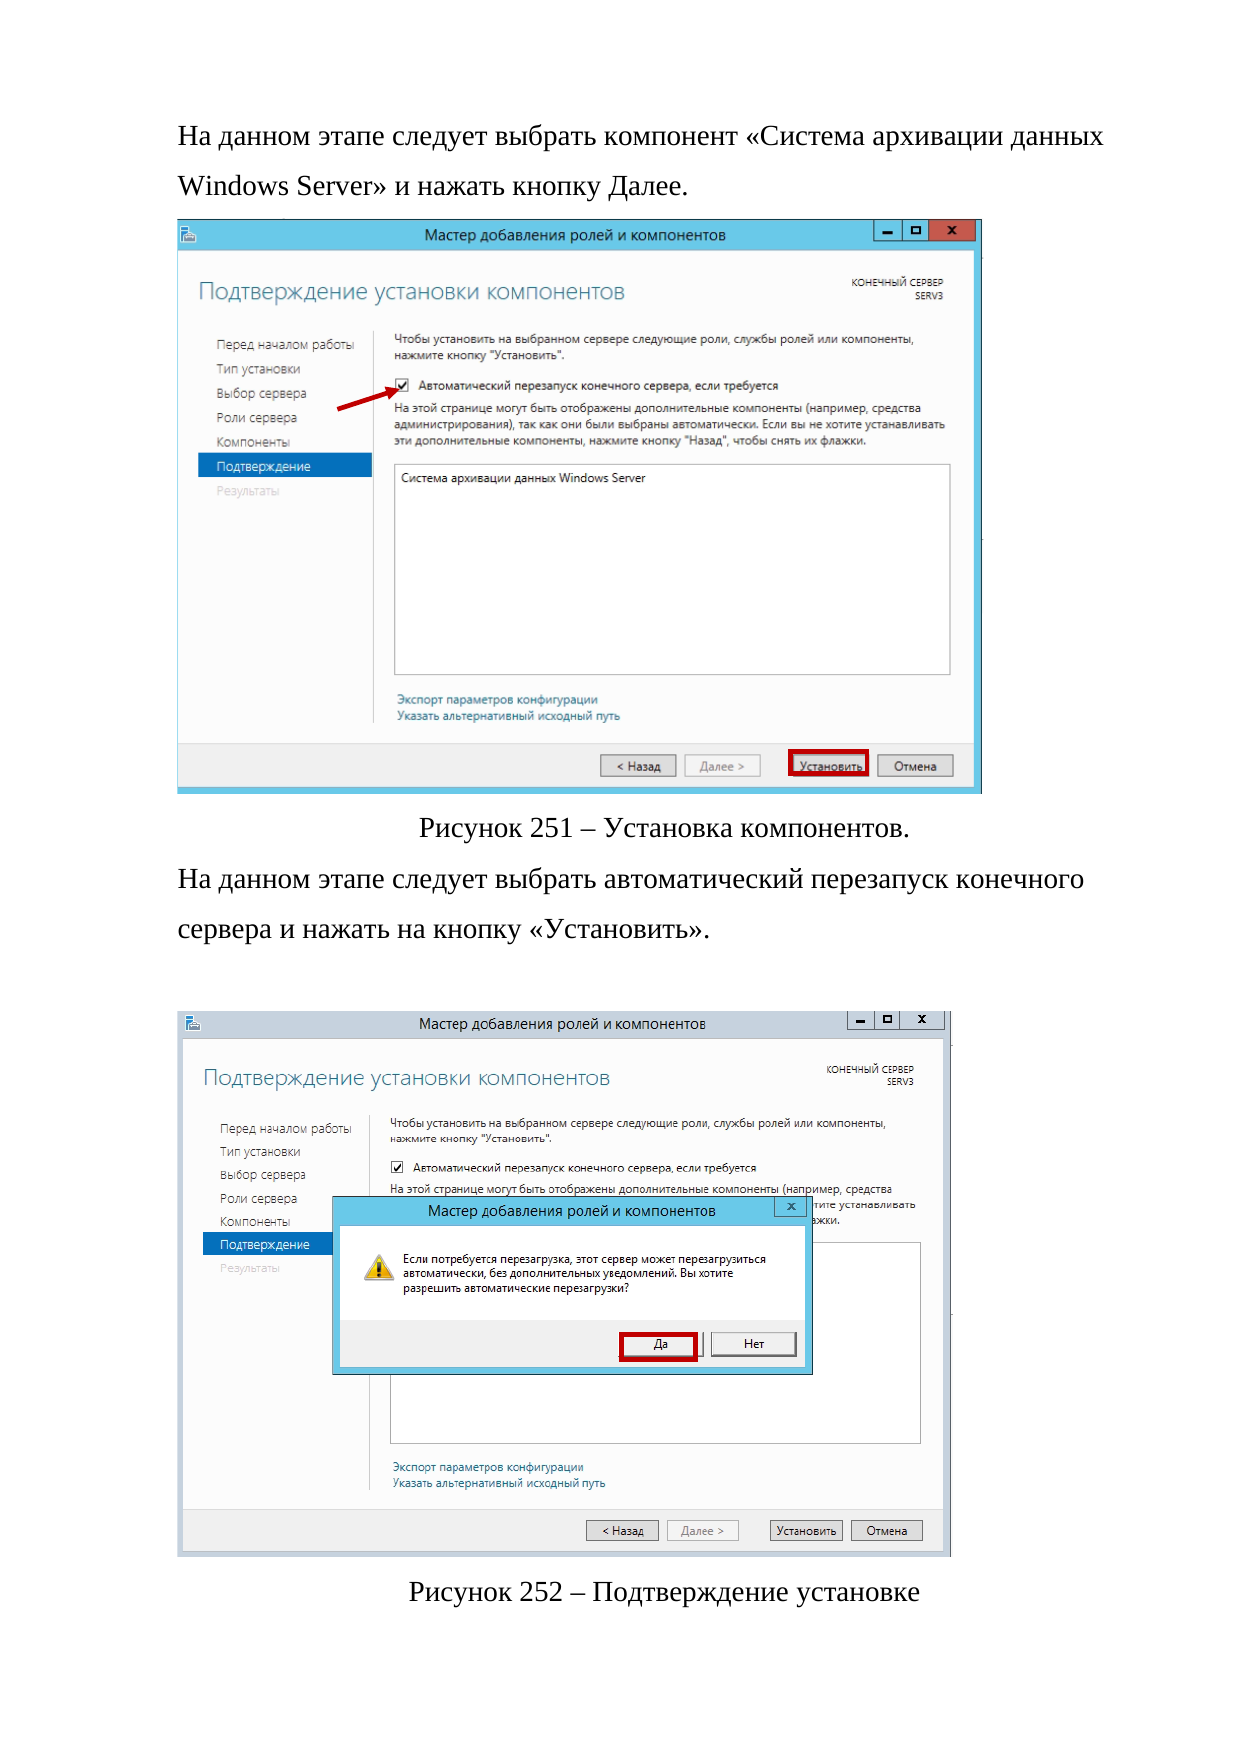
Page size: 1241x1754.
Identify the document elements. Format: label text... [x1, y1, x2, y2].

text Рисунок 252 – Подтверждение установке [177, 1574, 1152, 1607]
text Рисунок 251 – Установка компонентов. [177, 811, 1152, 844]
text На данном этапе следует выбрать компонент «Система архивации данных Windows Server» и нажать кнопку Далее. [177, 118, 1152, 202]
text На данном этапе следует выбрать автоматический перезапуск конечного сервера и нажать на кнопку «Установить». [177, 861, 1152, 945]
picture [177, 1011, 953, 1557]
picture [177, 218, 984, 794]
